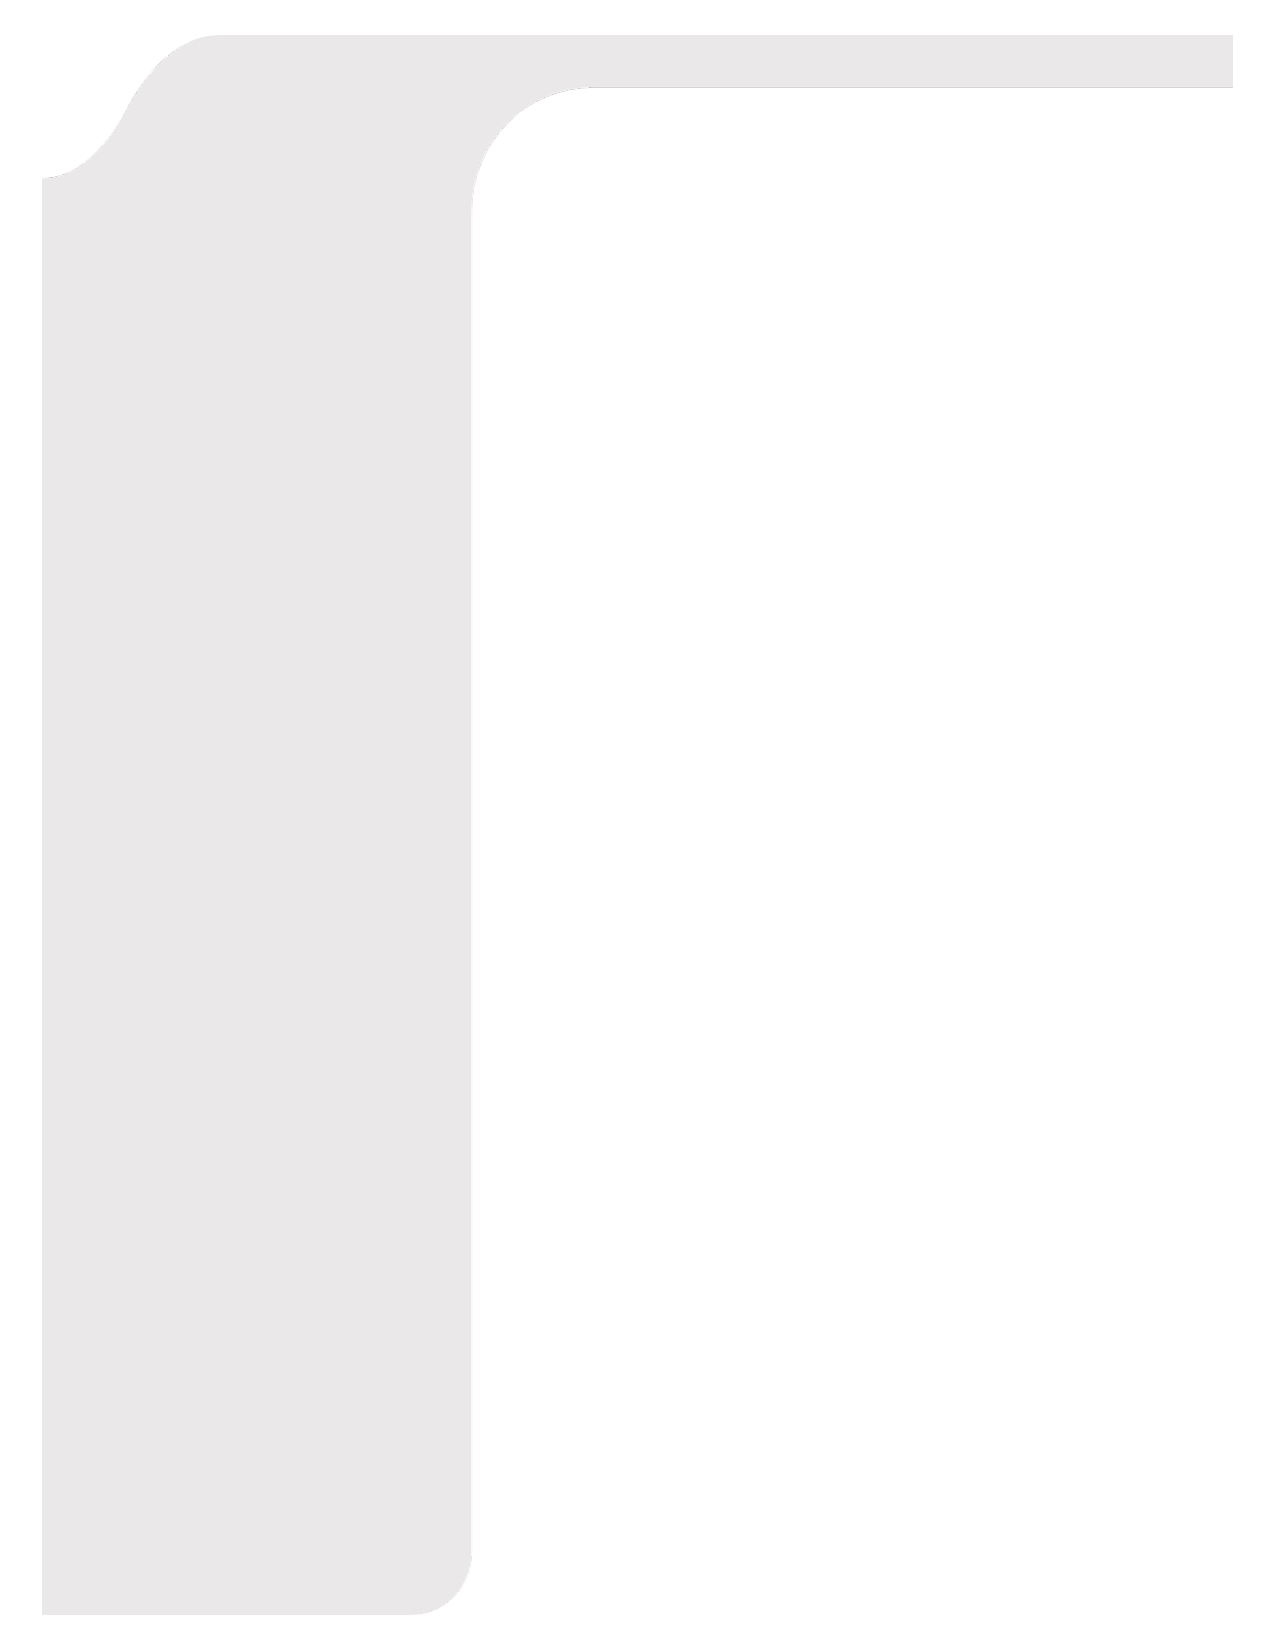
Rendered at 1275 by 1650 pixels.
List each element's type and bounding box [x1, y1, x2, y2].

picture [42, 35, 1233, 1615]
